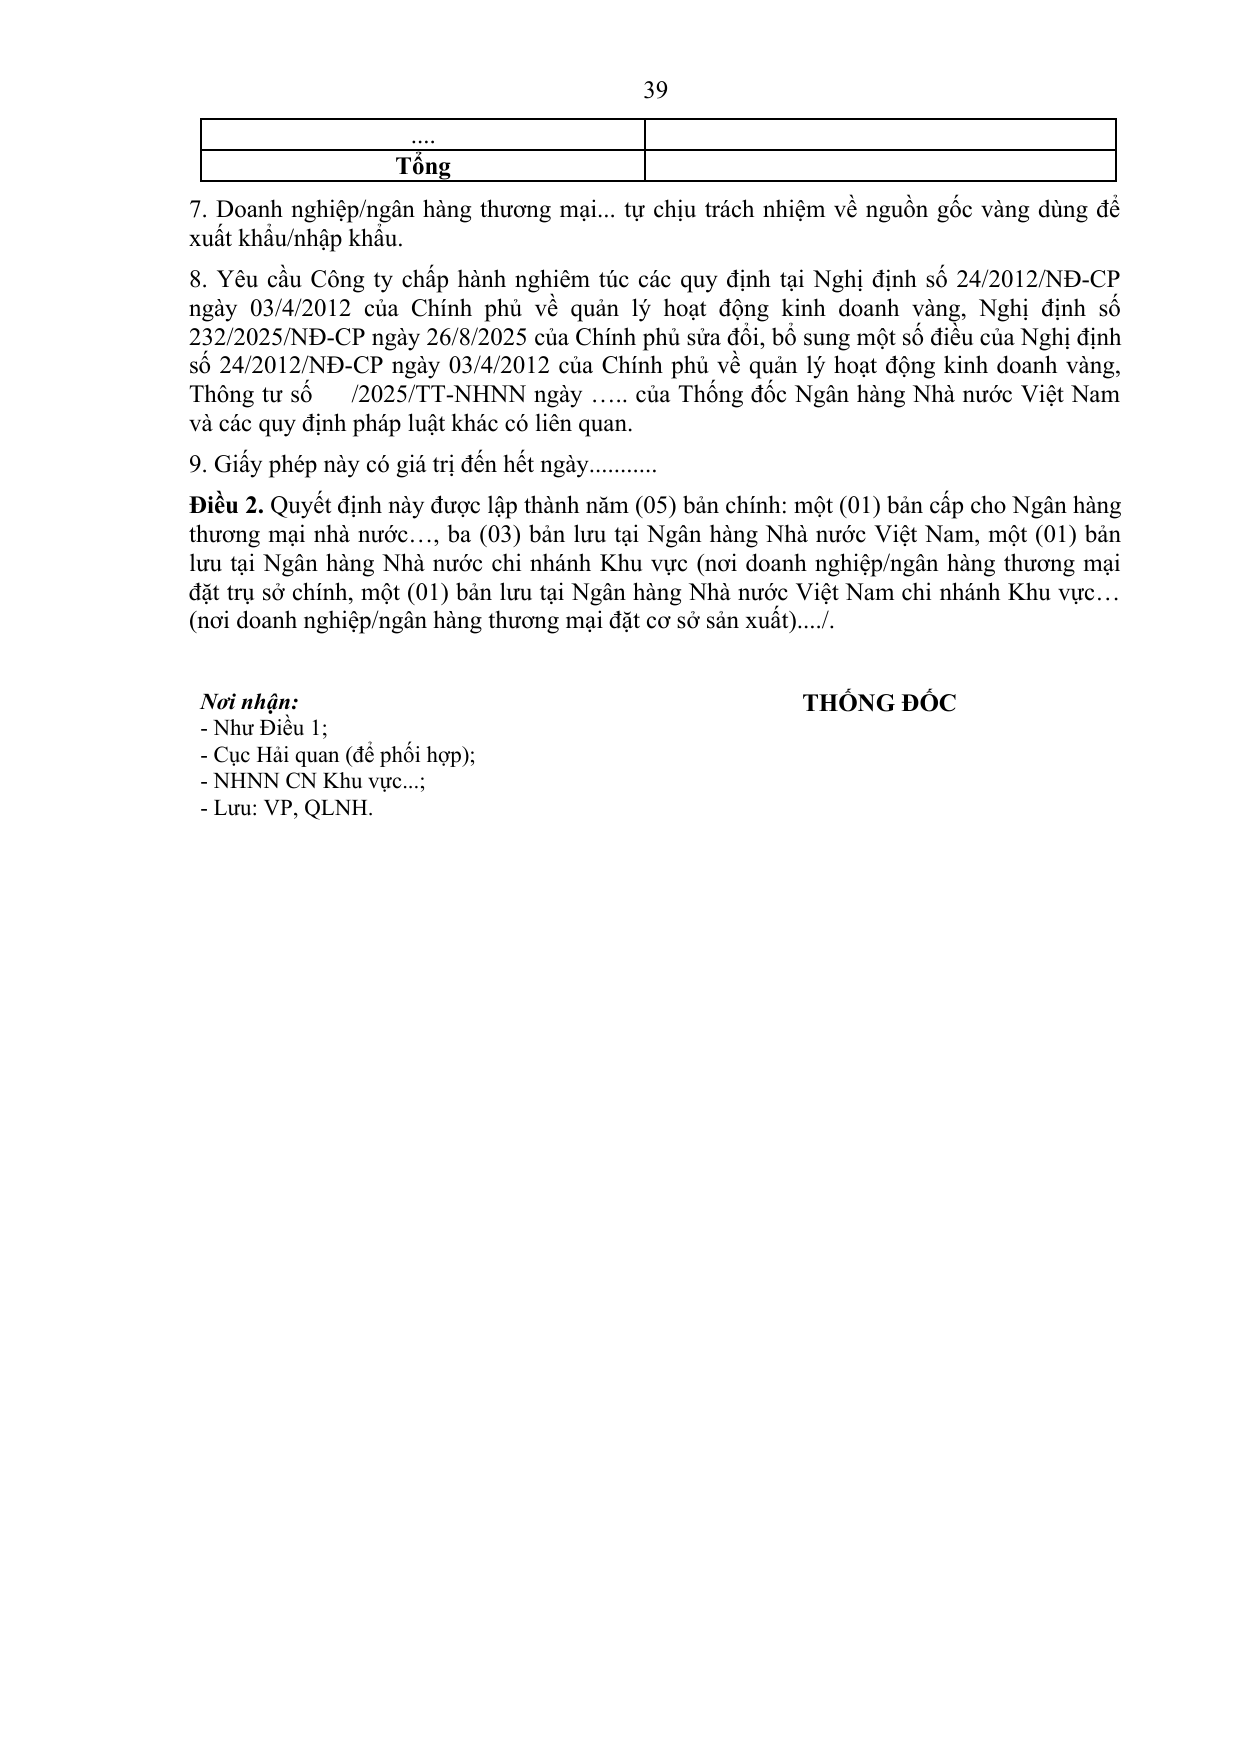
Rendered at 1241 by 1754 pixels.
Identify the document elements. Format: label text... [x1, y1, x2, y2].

text 9. Giấy phép này có giá trị đến hết ngày........... [189, 449, 1122, 478]
text Điều 2. Quyết định này được lập thành năm (05) bản chính: một (01) bản cấp cho Ngân hàng thương mại nhà nước…, ba (03) bản lưu tại Ngân hàng Nhà nước Việt Nam, một (01) bản lưu tại Ngân hàng Nhà nước chi nhánh Khu vực (nơi doanh nghiệp/ngân hàng thương mại đặt trụ sở chính, một (01) bản lưu tại Ngân hàng Nhà nước Việt Nam chi nhánh Khu vực… (nơi doanh nghiệp/ngân hàng thương mại đặt cơ sở sản xuất)..../. [189, 491, 1122, 634]
table_cell .... [202, 120, 644, 149]
text 8. Yêu cầu Công ty chấp hành nghiêm túc các quy định tại Nghị định số 24/2012/NĐ-CP ngày 03/4/2012 của Chính phủ về quản lý hoạt động kinh doanh vàng, Nghị định số 232/2025/NĐ-CP ngày 26/8/2025 của Chính phủ sửa đổi, bổ sung một số điều của Nghị định số 24/2012/NĐ-CP ngày 03/4/2012 của Chính phủ về quản lý hoạt động kinh doanh vàng, Thông tư số /2025/TT-NHNN ngày ….. của Thống đốc Ngân hàng Nhà nước Việt Nam và các quy định pháp luật khác có liên quan. [189, 264, 1122, 437]
table_header Nơi nhận: - Như Điều 1; - Cục Hải quan (để phối hợp); - NHNN CN Khu vực...; - Lưu: VP, QLNH. [189, 688, 637, 820]
table_cell Tổng [202, 151, 644, 180]
table_cell [646, 151, 1115, 180]
table_cell [646, 120, 1115, 149]
text 7. Doanh nghiệp/ngân hàng thương mại... tự chịu trách nhiệm về nguồn gốc vàng dùng để xuất khẩu/nhập khẩu. [189, 194, 1122, 252]
table_header THỐNG ĐỐC [637, 688, 1122, 820]
